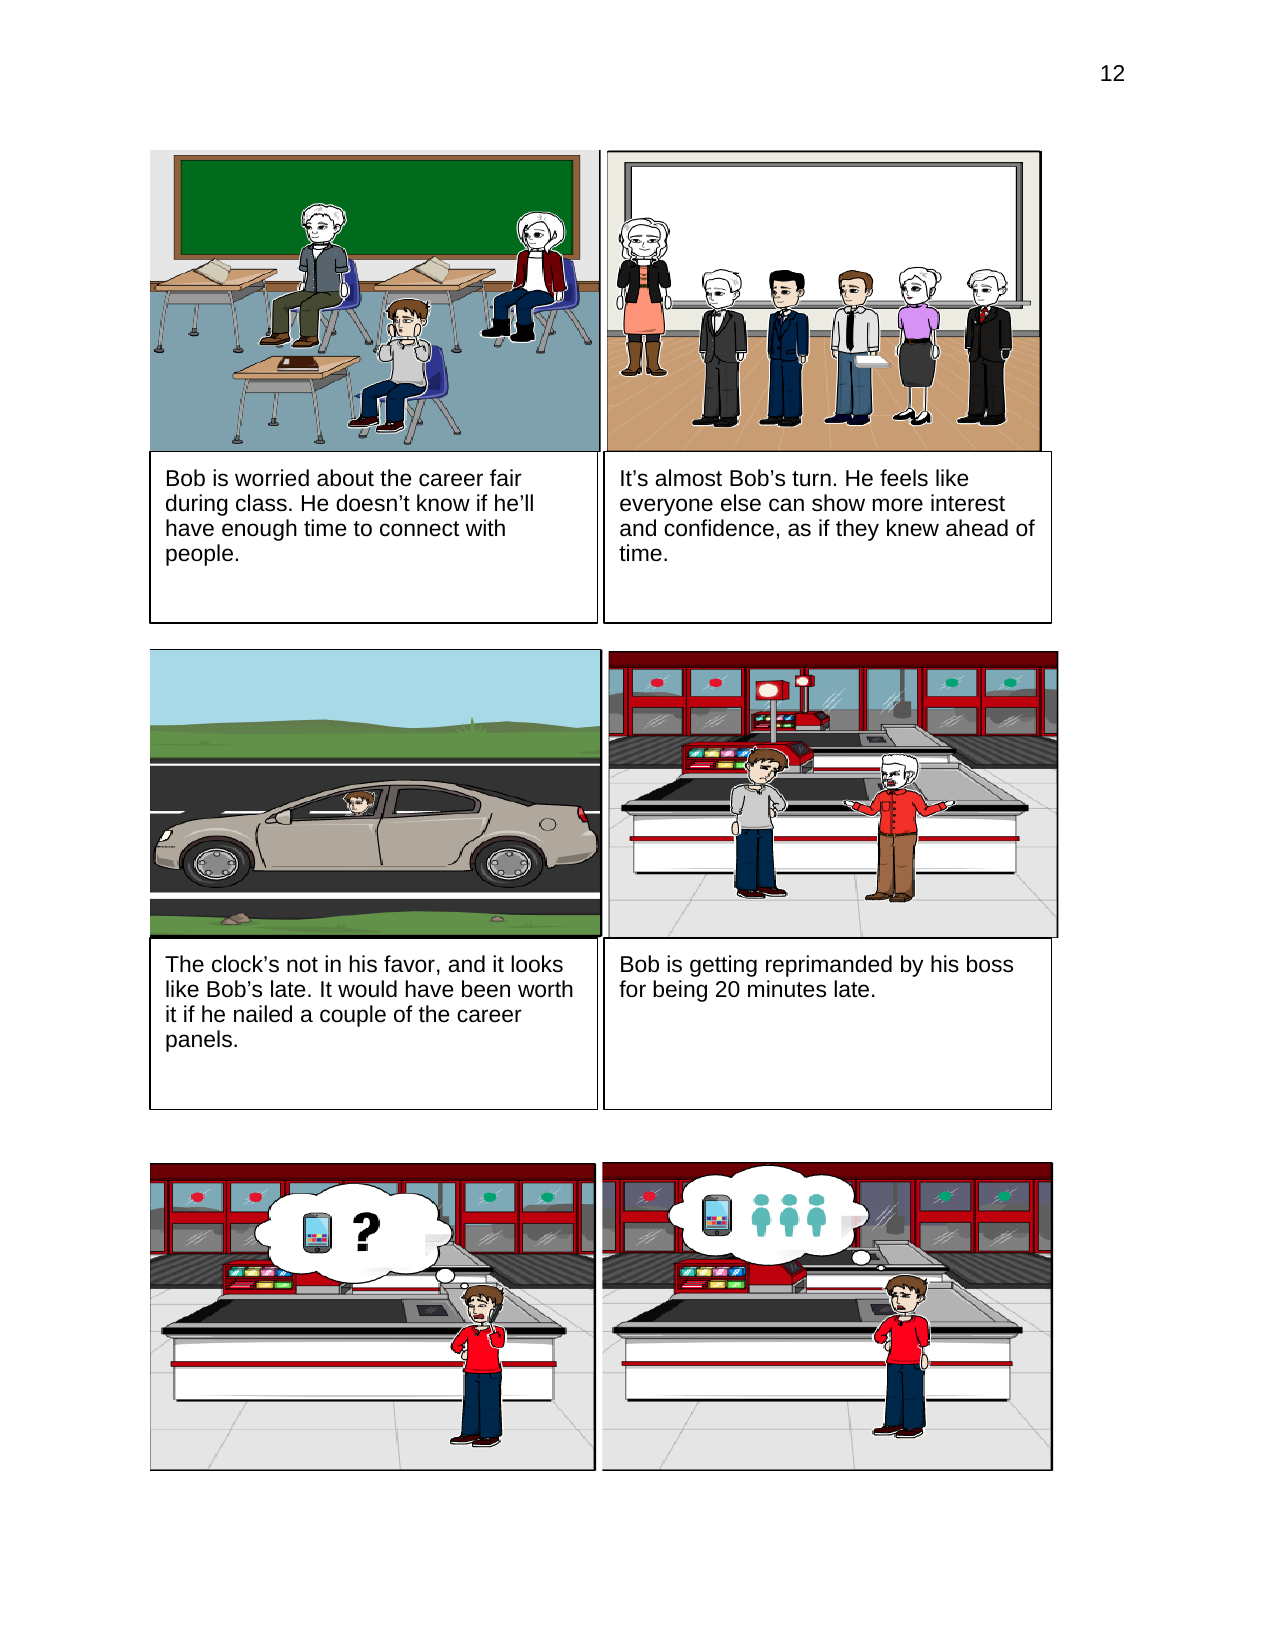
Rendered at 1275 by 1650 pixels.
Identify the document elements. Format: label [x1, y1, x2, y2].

picture [607, 150, 1042, 451]
picture [150, 1163, 597, 1471]
picture [150, 150, 601, 452]
picture [608, 651, 1059, 938]
picture [602, 1162, 1054, 1471]
picture [150, 649, 603, 938]
